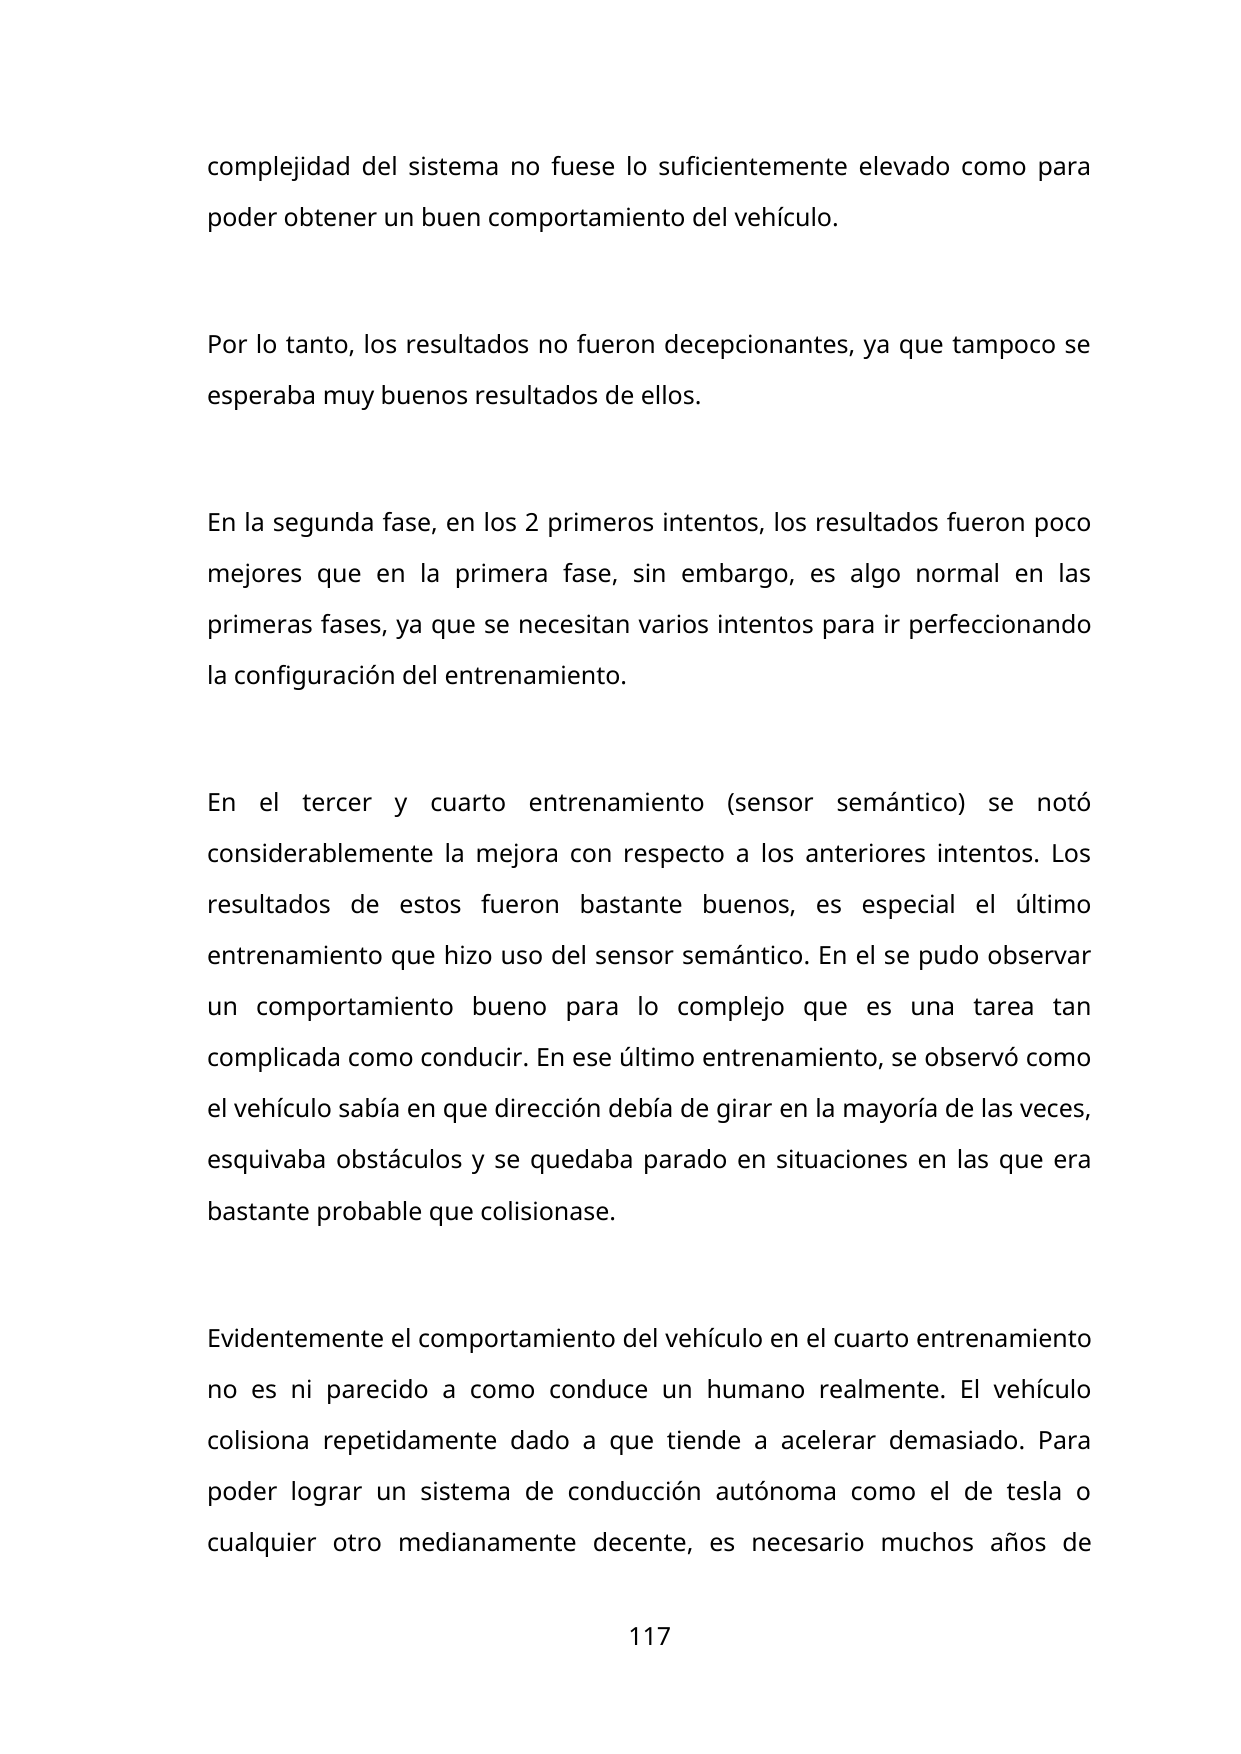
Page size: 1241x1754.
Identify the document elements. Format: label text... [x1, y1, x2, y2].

text En el tercer y cuarto entrenamiento (sensor semántico) se notó considerablemente la mejora con respecto a los anteriores intentos. Los resultados de estos fueron bastante buenos, es especial el último entrenamiento que hizo uso del sensor semántico. En el se pudo observar un comportamiento bueno para lo complejo que es una tarea tan complicada como conducir. En ese último entrenamiento, se observó como el vehículo sabía en que dirección debía de girar en la mayoría de las veces, esquivaba obstáculos y se quedaba parado en situaciones en las que era bastante probable que colisionase. [207, 785, 1092, 1227]
text Por lo tanto, los resultados no fueron decepcionantes, ya que tampoco se esperaba muy buenos resultados de ellos. [207, 326, 1092, 412]
text En la segunda fase, en los 2 primeros intentos, los resultados fueron poco mejores que en la primera fase, sin embargo, es algo normal en las primeras fases, ya que se necesitan varios intentos para ir perfeccionando la configuración del entrenamiento. [207, 504, 1092, 692]
